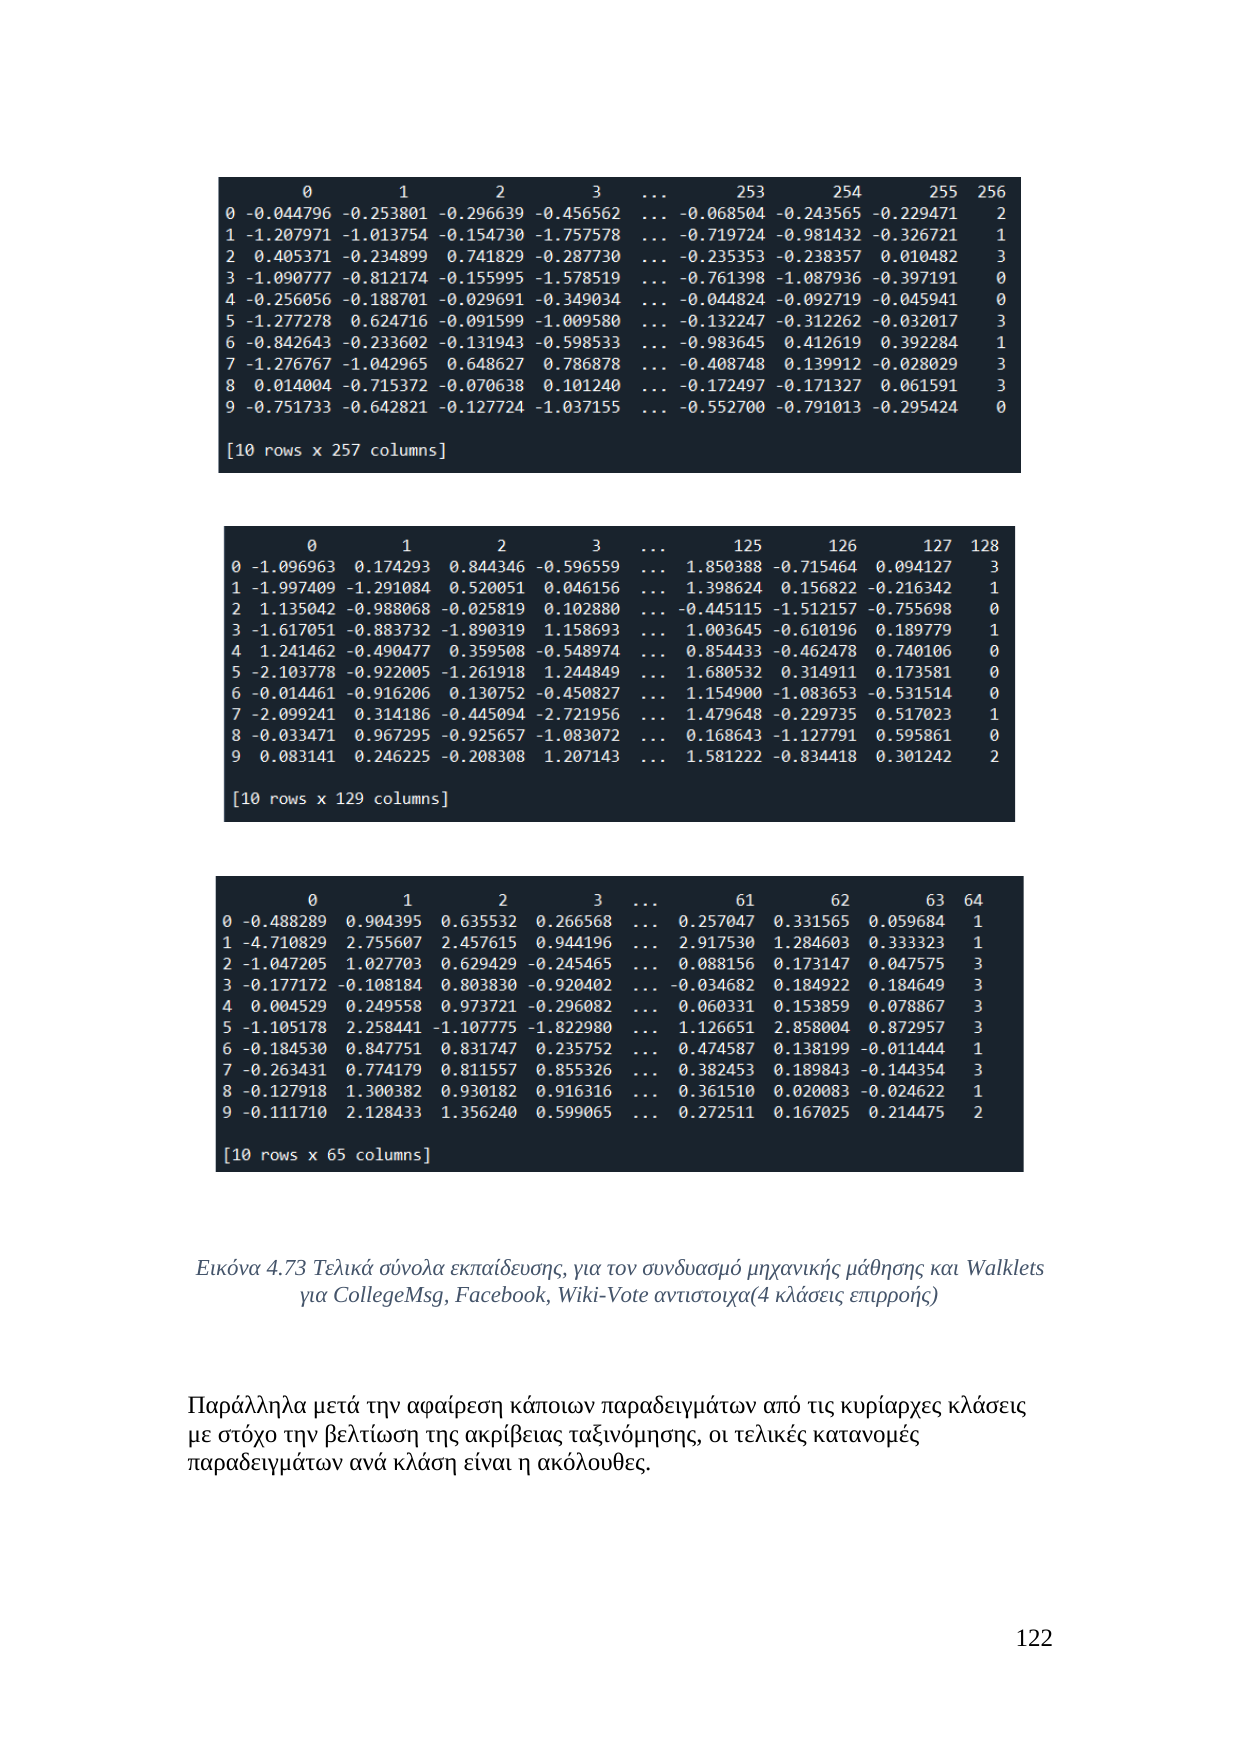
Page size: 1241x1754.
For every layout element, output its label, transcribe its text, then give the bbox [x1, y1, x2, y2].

table_header [188, 150, 1052, 499]
text Παράλληλα μετά την αφαίρεση κάποιων παραδειγμάτων από τις κυρίαρχες κλάσεις με στόχο την βελτίωση της ακρίβειας ταξινόμησης, οι τελικές κατανομές παραδειγμάτων ανά κλάση είναι η ακόλουθες. [187, 1390, 1053, 1476]
picture [223, 526, 1016, 822]
picture [215, 876, 1024, 1172]
picture [218, 177, 1021, 473]
table_cell [188, 500, 1052, 849]
table_cell [188, 849, 1052, 1254]
